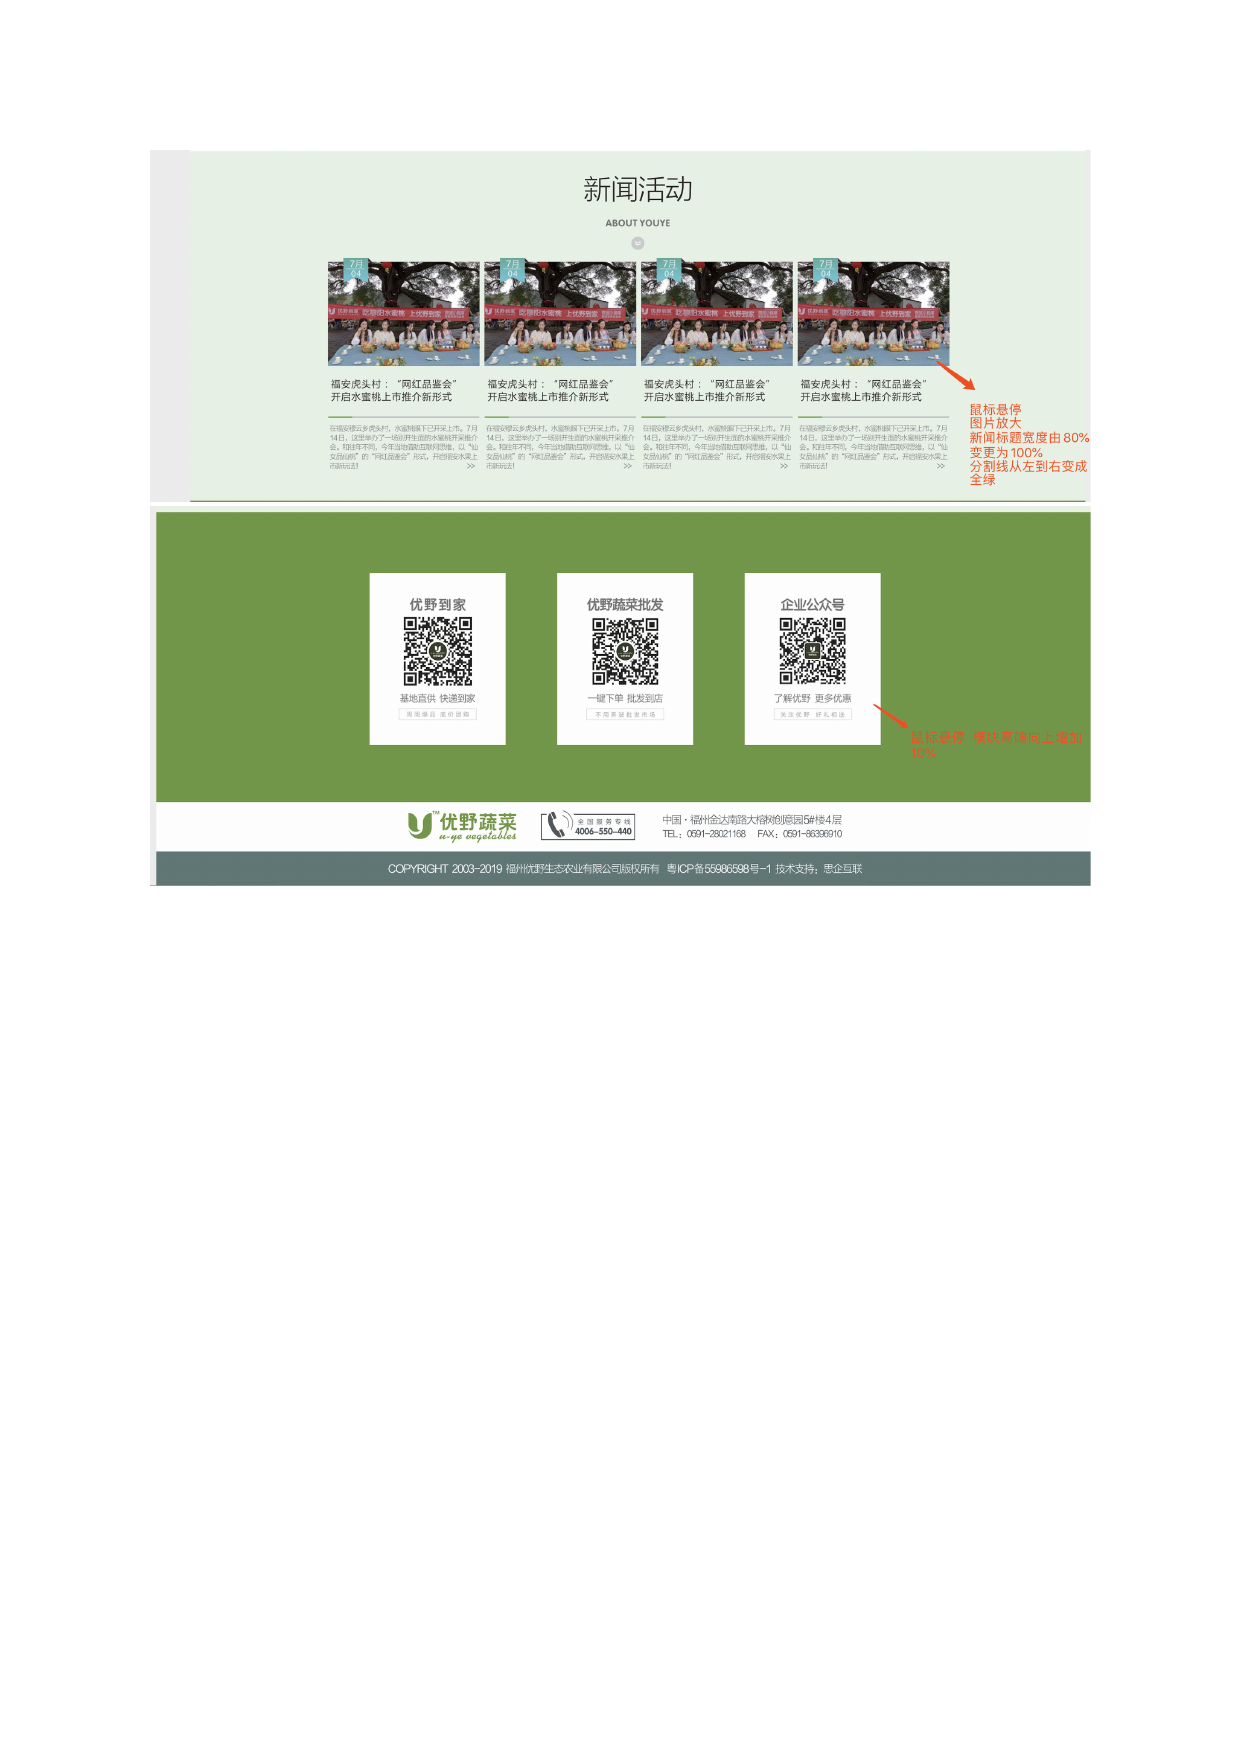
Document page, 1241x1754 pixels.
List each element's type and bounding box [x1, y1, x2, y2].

picture [150, 506, 1091, 886]
picture [150, 150, 1091, 502]
